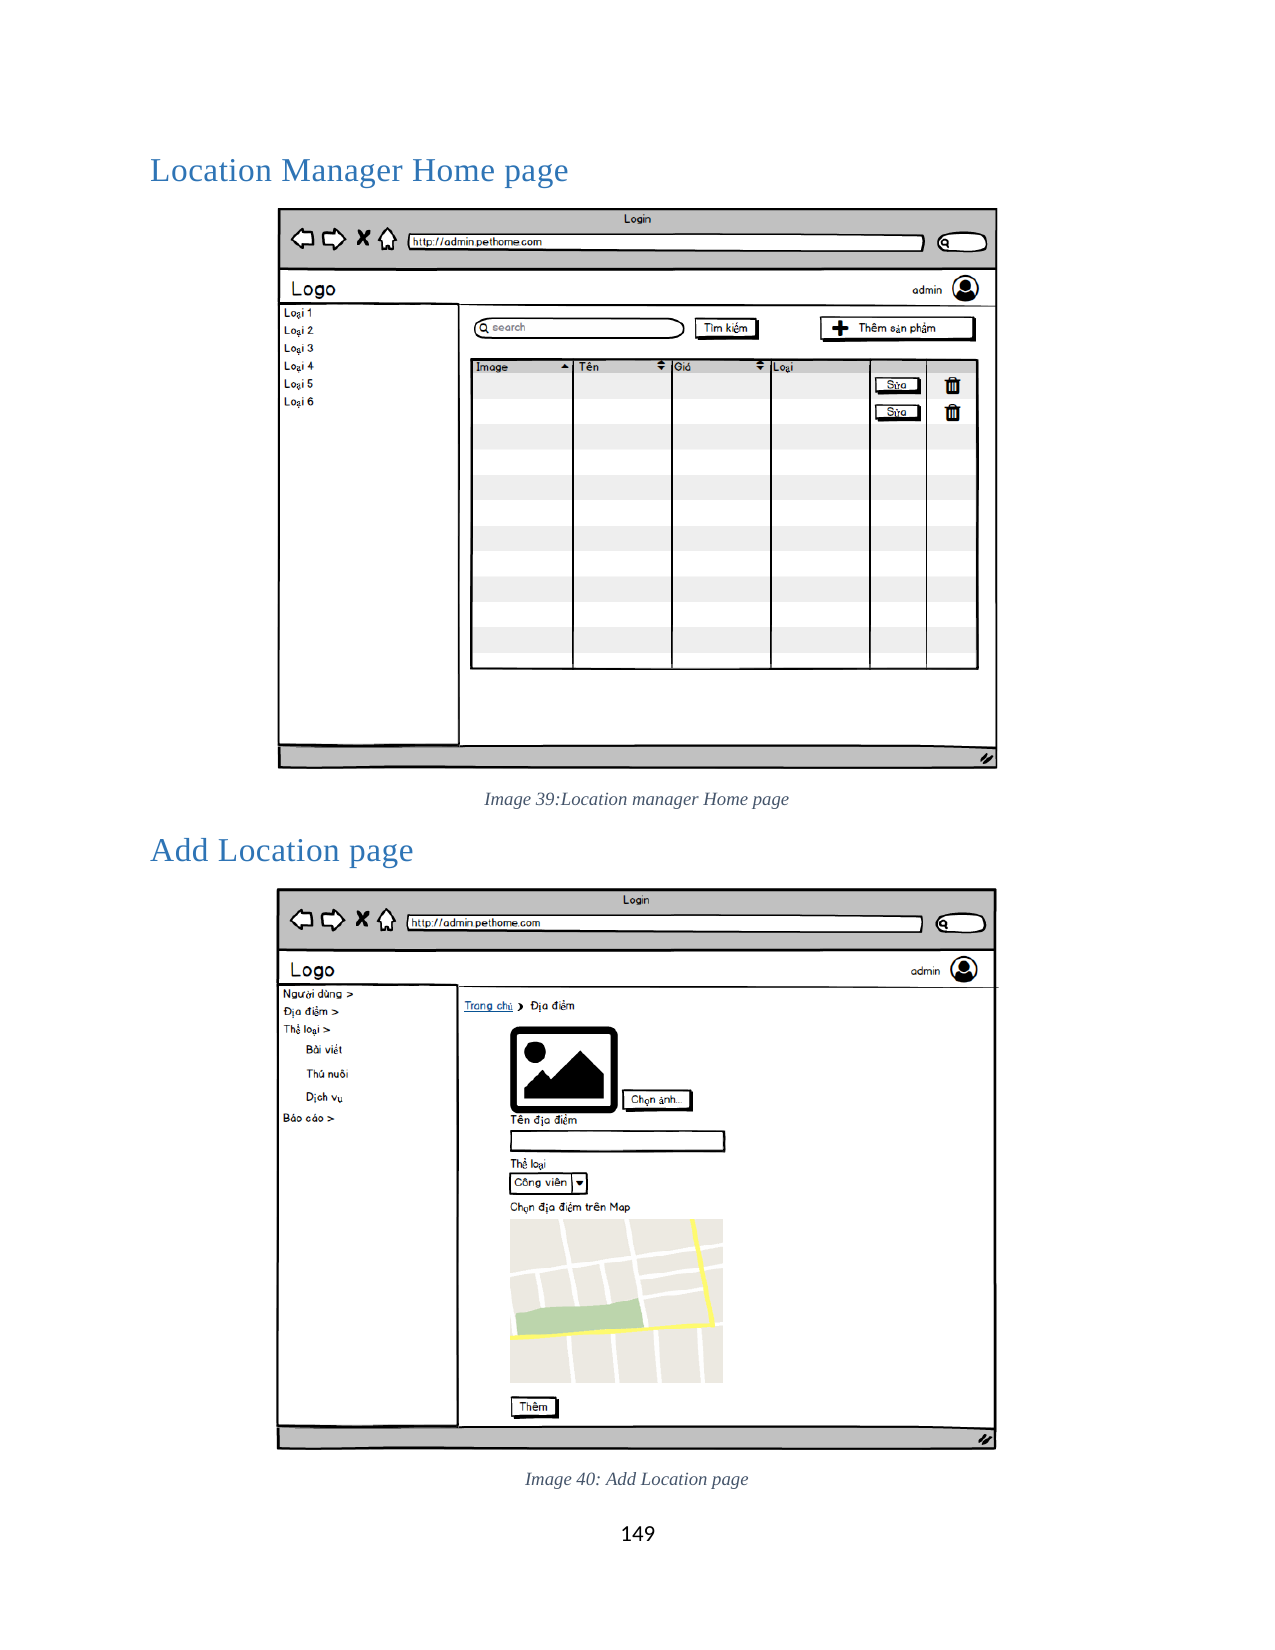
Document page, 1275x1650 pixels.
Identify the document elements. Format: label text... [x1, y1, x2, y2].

picture [277, 208, 998, 769]
picture [276, 888, 999, 1450]
title Add Location page [150, 830, 1125, 869]
title Location Manager Home page [150, 150, 1125, 188]
